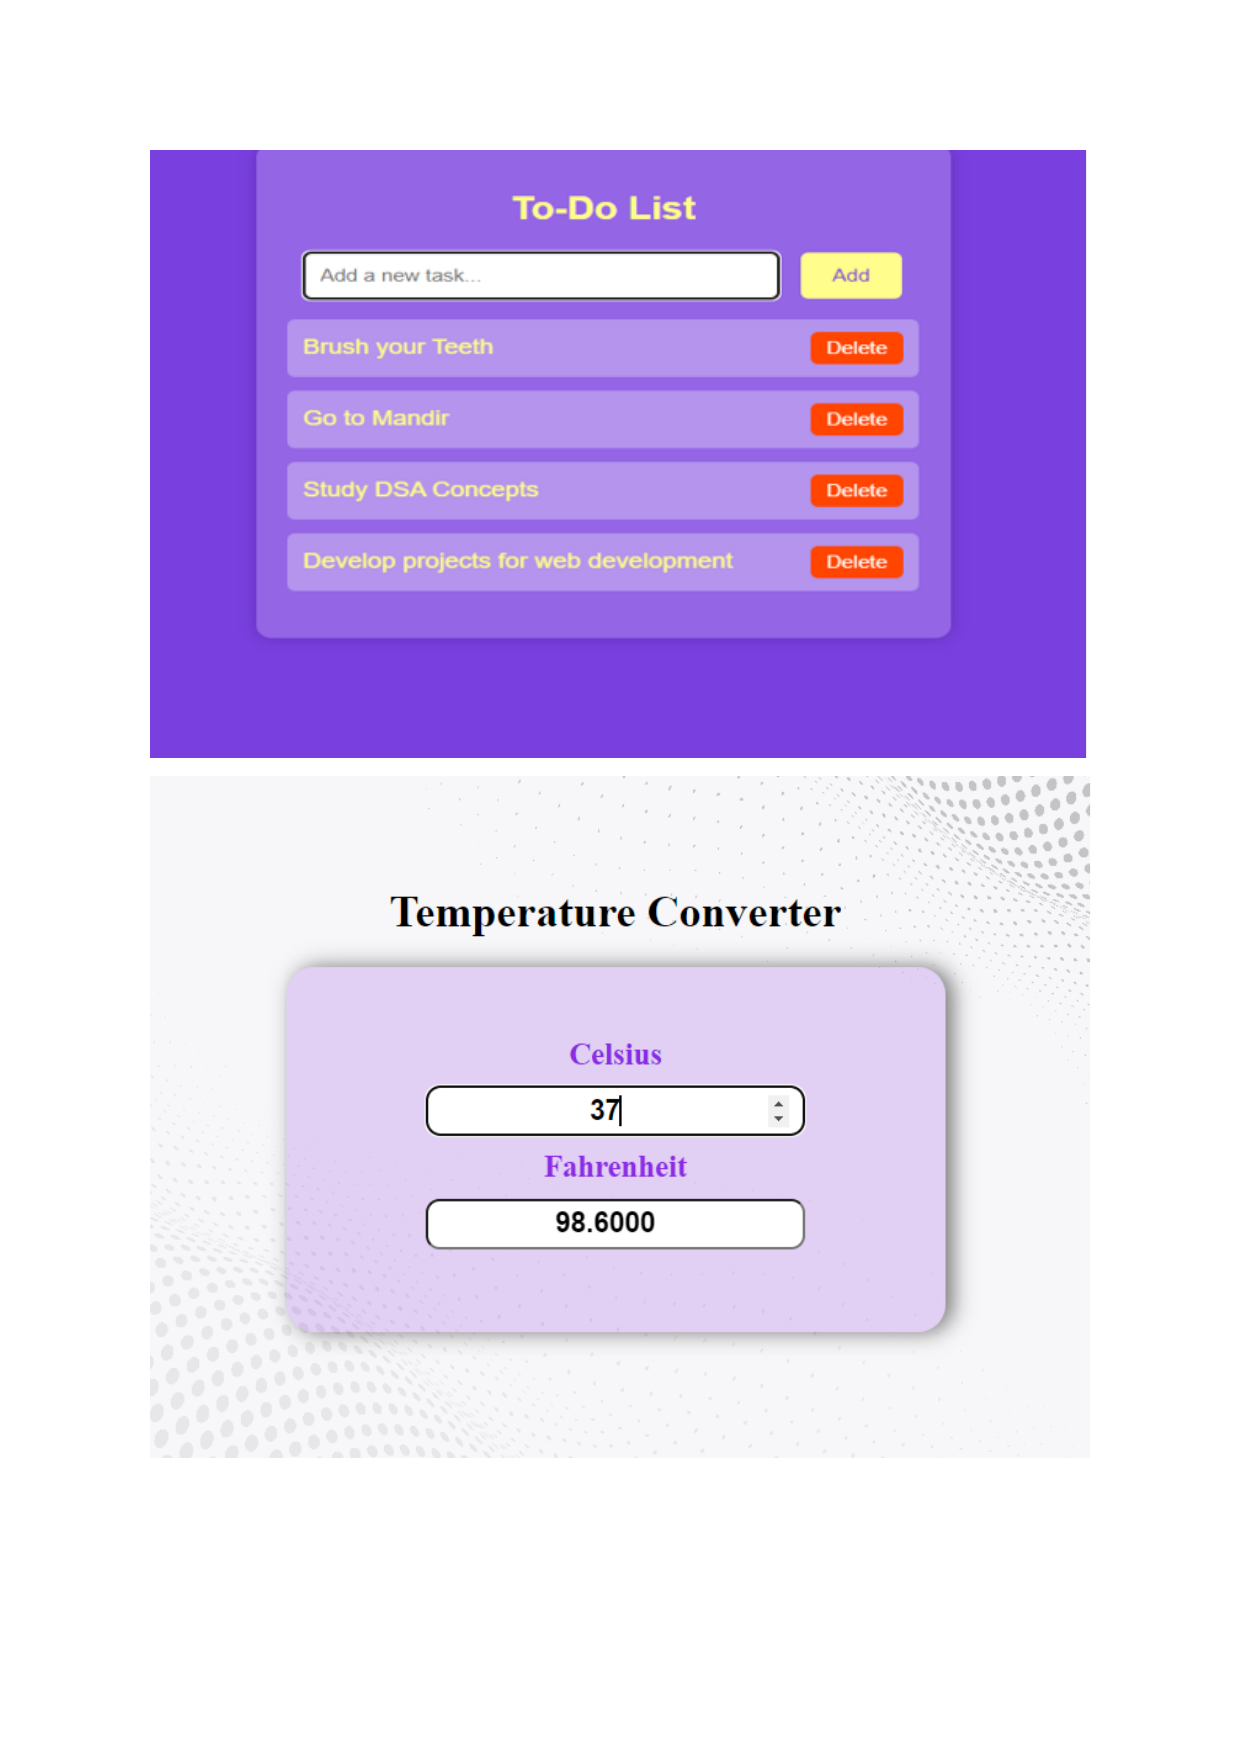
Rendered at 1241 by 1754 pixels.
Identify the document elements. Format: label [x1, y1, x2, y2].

picture [150, 776, 1091, 1458]
picture [150, 150, 1087, 758]
